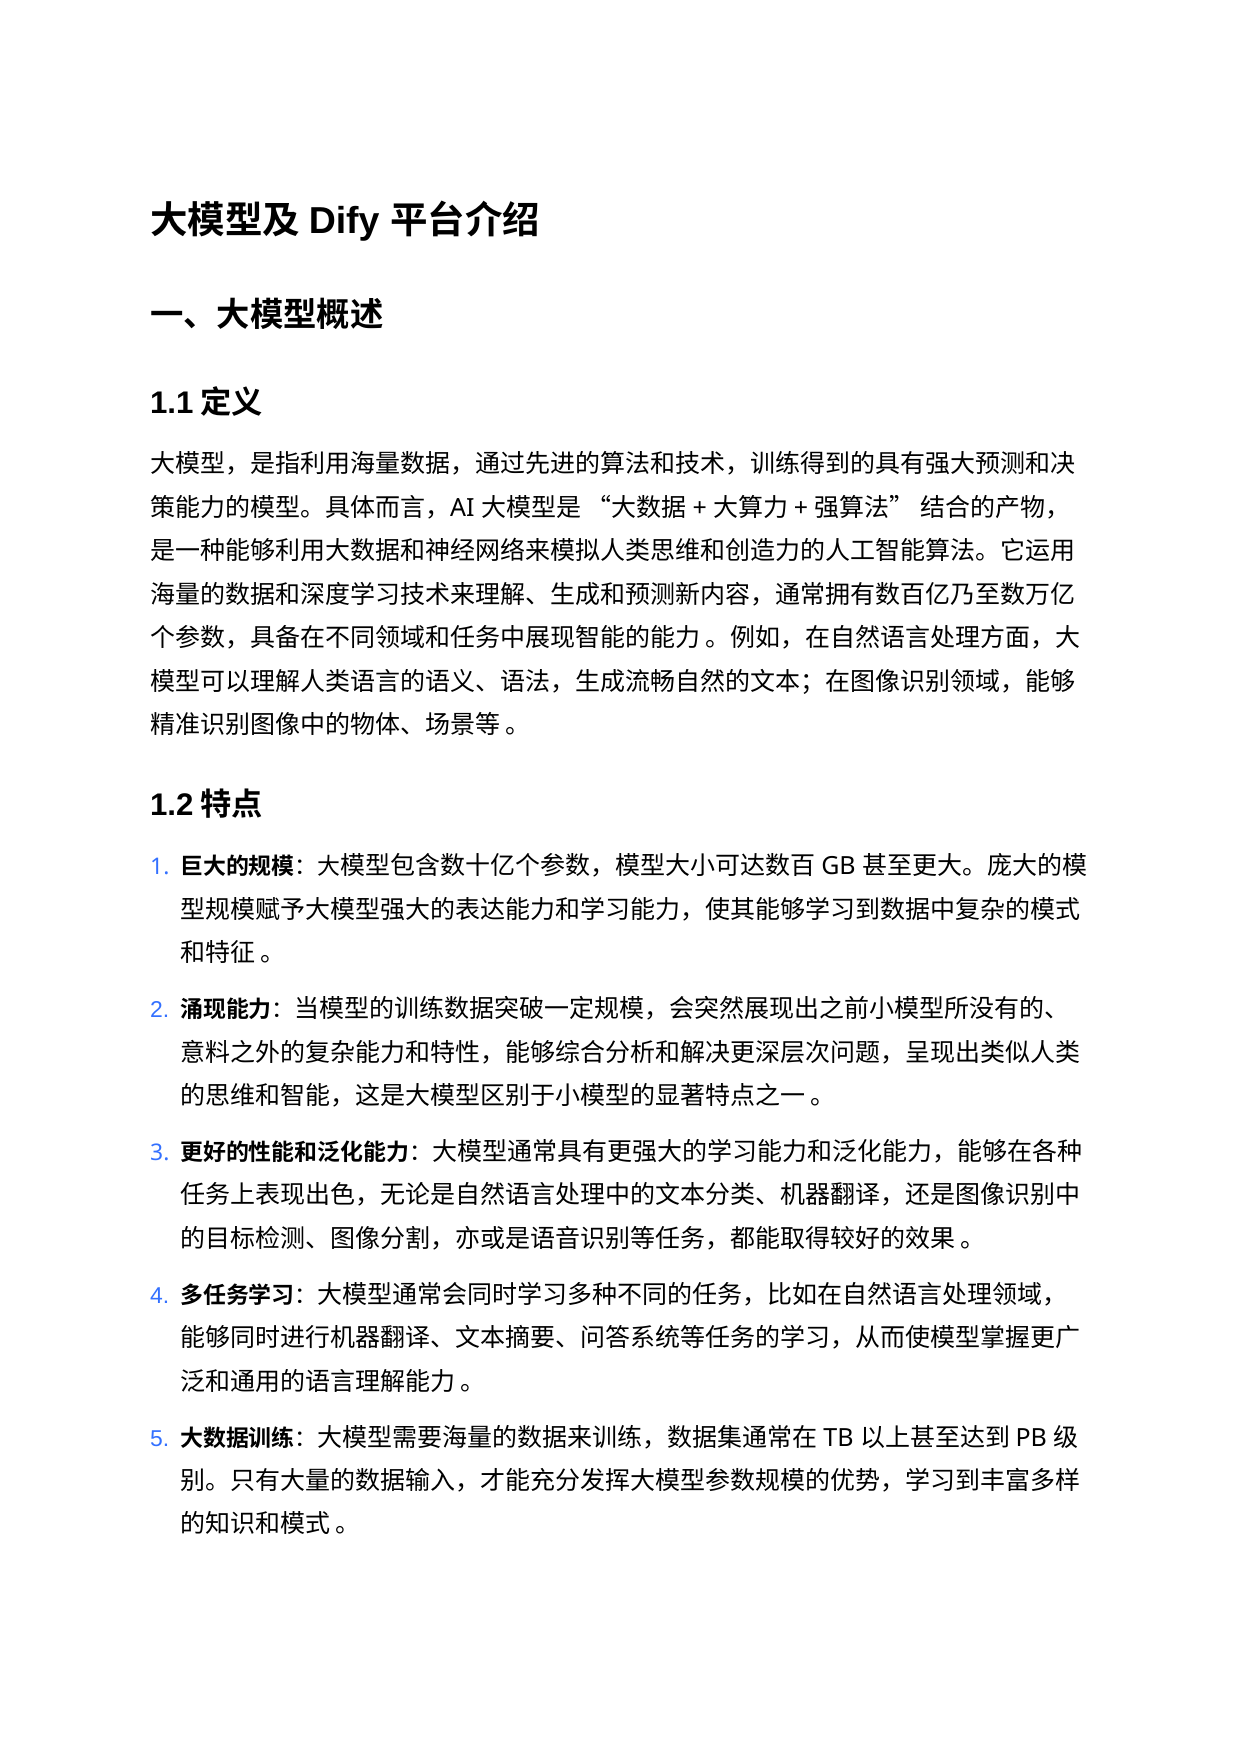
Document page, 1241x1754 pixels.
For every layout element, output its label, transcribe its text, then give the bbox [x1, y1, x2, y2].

list 涌现能力：当模型的训练数据突破一定规模，会突然展现出之前小模型所没有的、意料之外的复杂能力和特性，能够综合分析和解决更深层次问题，呈现出类似人类的思维和智能，这是大模型区别于小模型的显著特点之一 。 [150, 988, 1090, 1112]
text 大模型，是指利用海量数据，通过先进的算法和技术，训练得到的具有强大预测和决策能力的模型。具体而言，AI 大模型是 “大数据 + 大算力 + 强算法” 结合的产物，是一种能够利用大数据和神经网络来模拟人类思维和创造力的人工智能算法。它运用海量的数据和深度学习技术来理解、生成和预测新内容，通常拥有数百亿乃至数万亿个参数，具备在不同领域和任务中展现智能的能力 。例如，在自然语言处理方面，大模型可以理解人类语言的语义、语法，生成流畅自然的文本；在图像识别领域，能够精准识别图像中的物体、场景等 。 [150, 444, 1090, 741]
subtitle 一、大模型概述 [150, 288, 1090, 336]
list 巨大的规模：大模型包含数十亿个参数，模型大小可达数百 GB 甚至更大。庞大的模型规模赋予大模型强大的表达能力和学习能力，使其能够学习到数据中复杂的模式和特征 。 [150, 846, 1090, 969]
list 多任务学习：大模型通常会同时学习多种不同的任务，比如在自然语言处理领域，能够同时进行机器翻译、文本摘要、问答系统等任务的学习，从而使模型掌握更广泛和通用的语言理解能力 。 [150, 1274, 1090, 1397]
list 更好的性能和泛化能力：大模型通常具有更强大的学习能力和泛化能力，能够在各种任务上表现出色，无论是自然语言处理中的文本分类、机器翻译，还是图像识别中的目标检测、图像分割，亦或是语音识别等任务，都能取得较好的效果 。 [150, 1131, 1090, 1254]
subtitle 大模型及 Dify 平台介绍 [150, 189, 1090, 244]
list 大数据训练：大模型需要海量的数据来训练，数据集通常在 TB 以上甚至达到 PB 级别。只有大量的数据输入，才能充分发挥大模型参数规模的优势，学习到丰富多样的知识和模式 。 [150, 1417, 1090, 1540]
subtitle 1.1定义 [150, 377, 1090, 422]
subtitle 1.2特点 [150, 779, 1090, 824]
